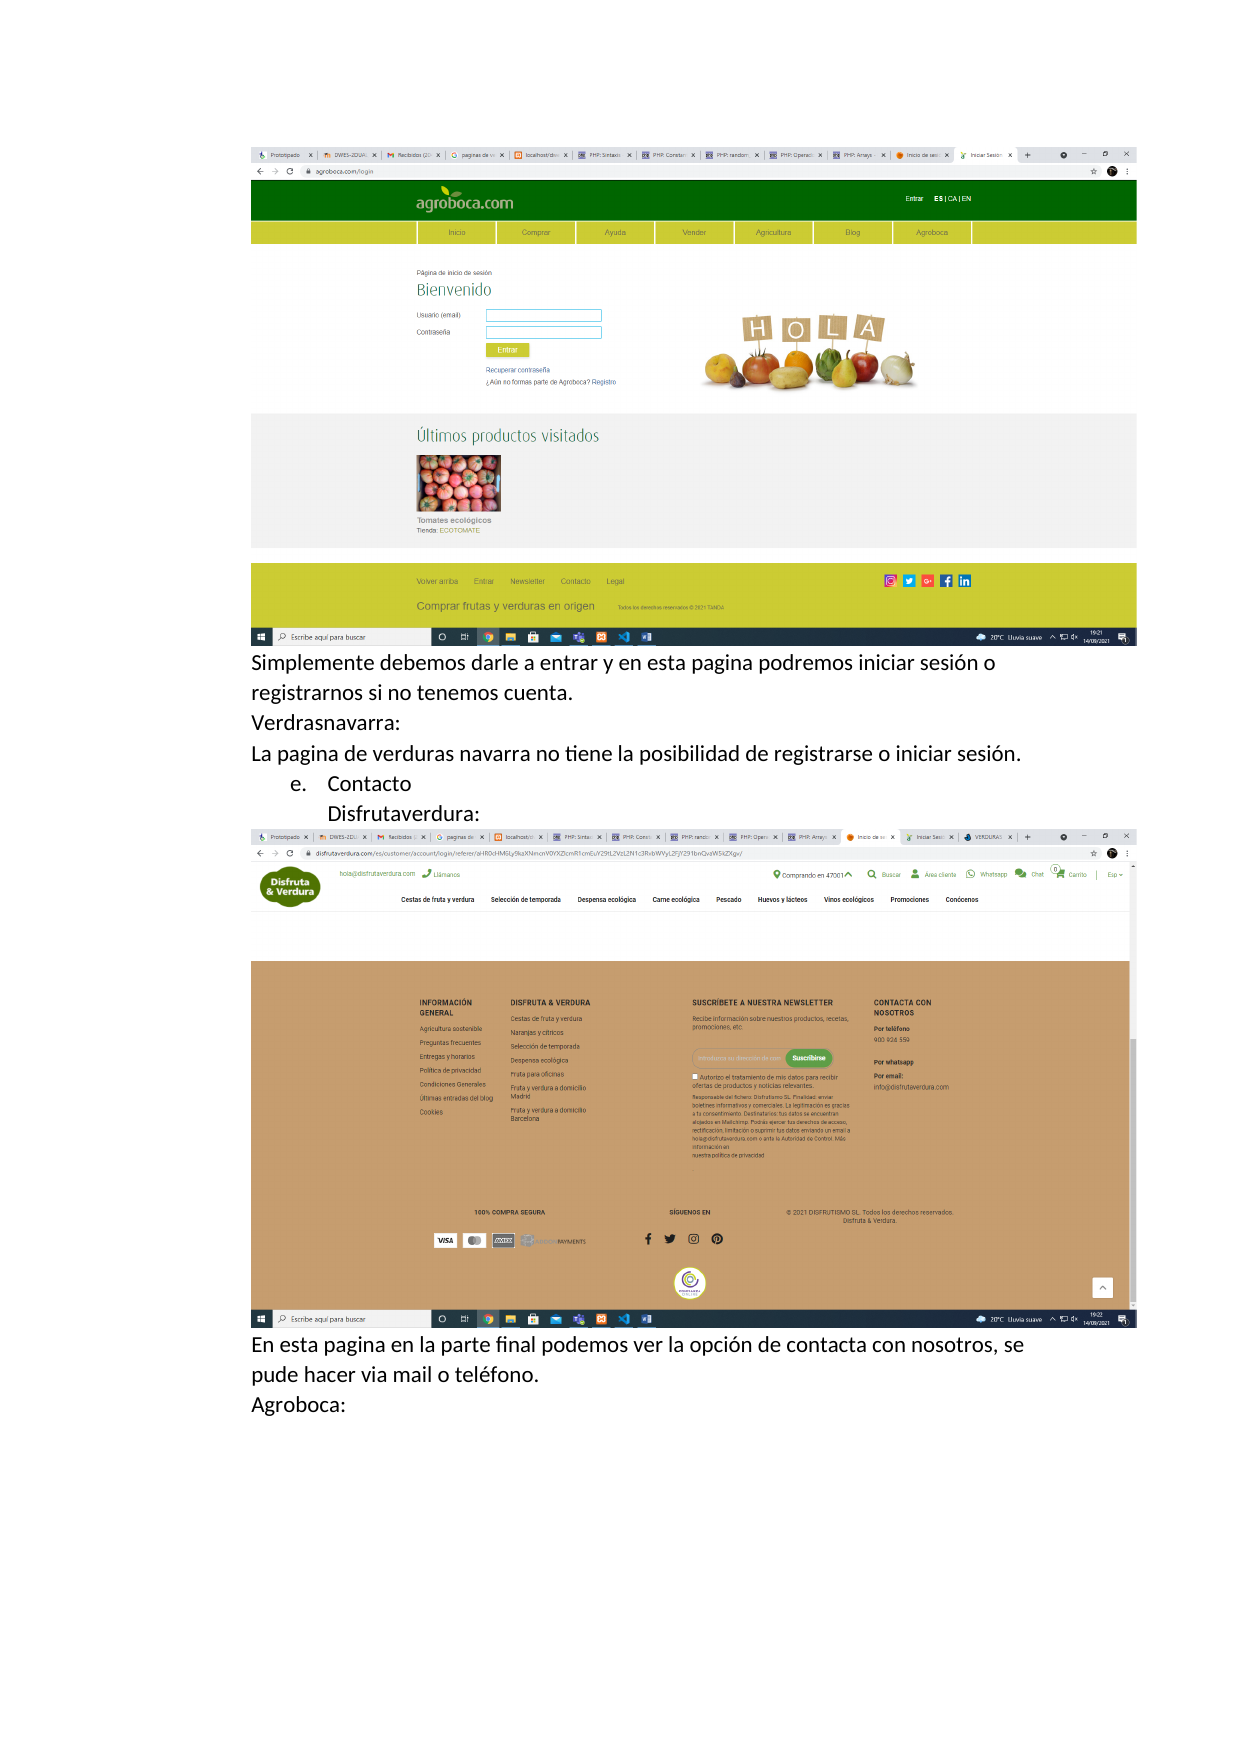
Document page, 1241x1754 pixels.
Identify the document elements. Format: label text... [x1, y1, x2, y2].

picture [251, 147, 1137, 646]
list Contacto [290, 769, 1063, 797]
list En esta pagina en la parte final podemos ver la opción de contacta con nosotros, se pude hacer via mail o teléfono. [251, 1330, 1063, 1388]
list Verdrasnavarra: [251, 708, 1063, 737]
list Agroboca: [251, 1390, 1063, 1418]
picture [251, 829, 1137, 1328]
list La pagina de verduras navarra no tiene la posibilidad de registrarse o iniciar sesión. [251, 739, 1063, 767]
list Disfrutaverdura: [327, 799, 1063, 827]
list Simplemente debemos darle a entrar y en esta pagina podremos iniciar sesión o registrarnos si no tenemos cuenta. [251, 648, 1063, 706]
